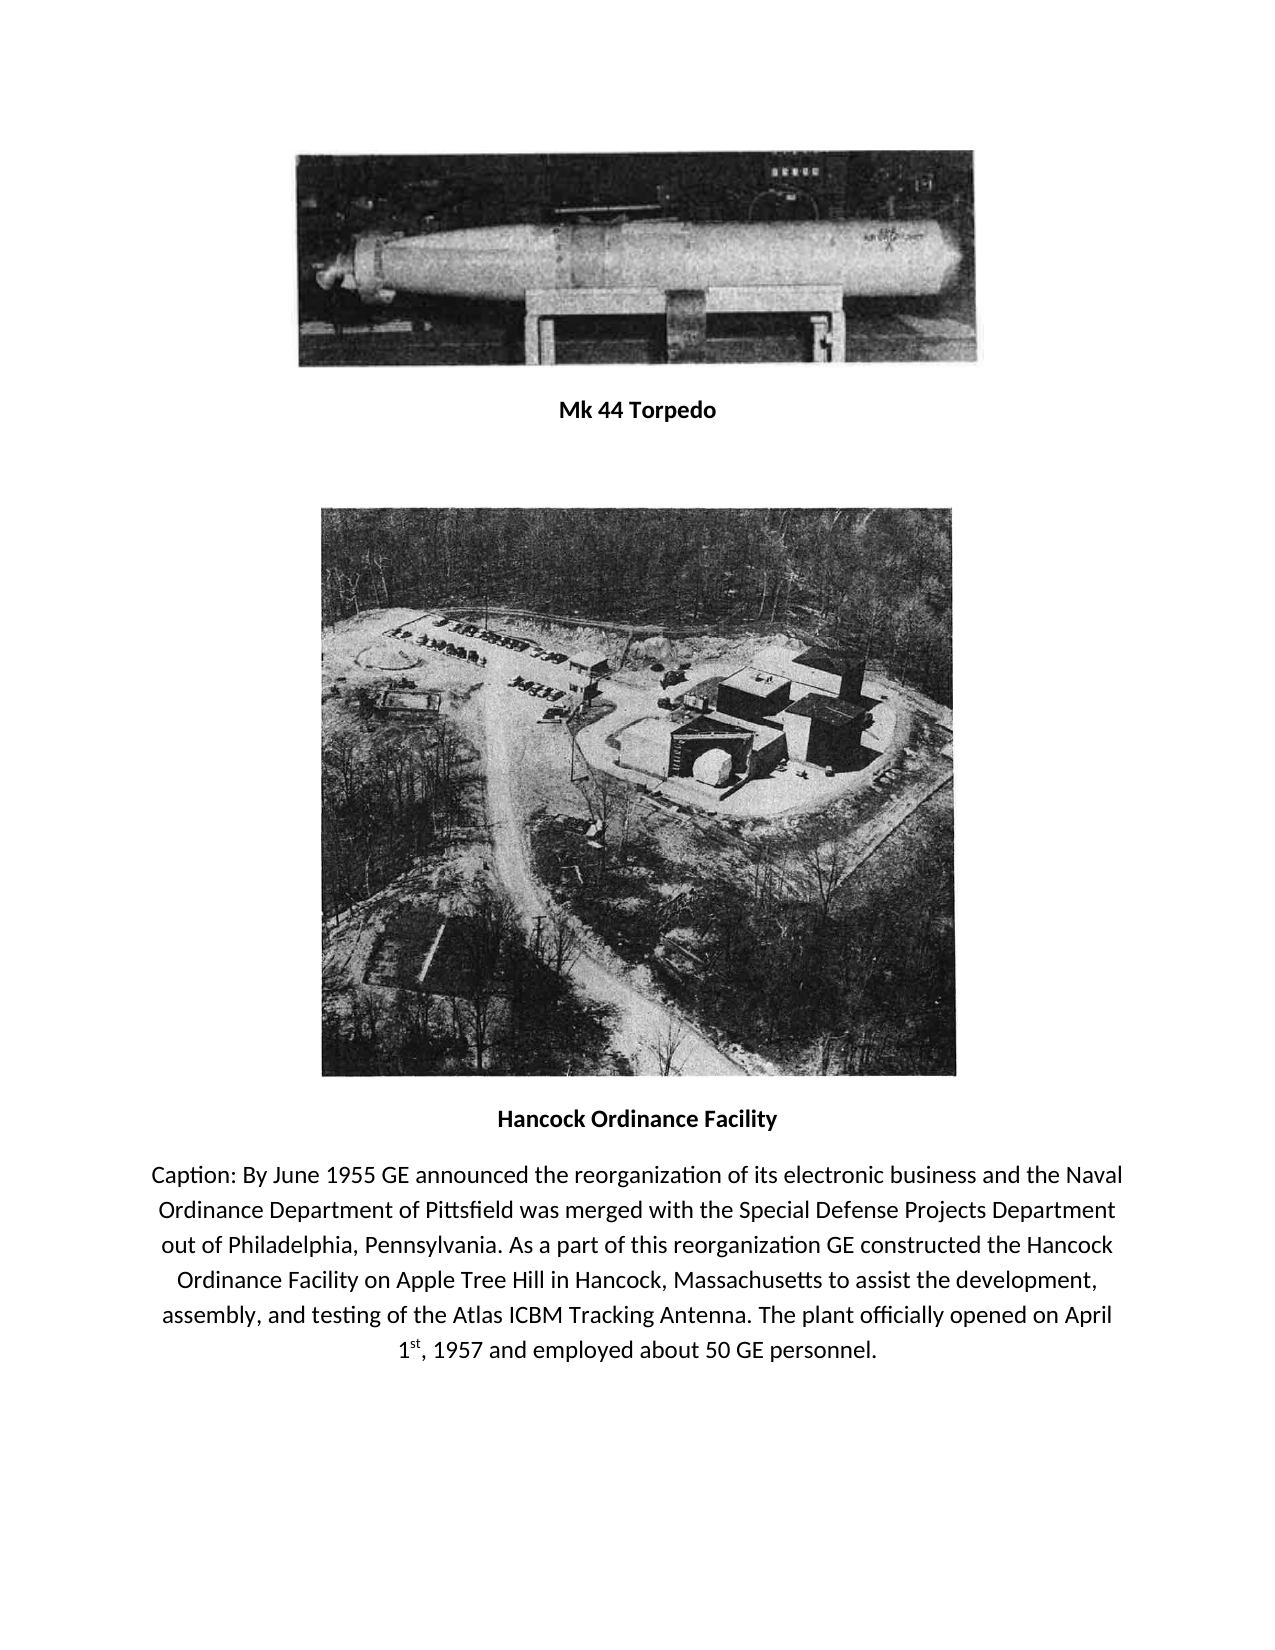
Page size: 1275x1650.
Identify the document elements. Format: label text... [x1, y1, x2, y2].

picture [317, 505, 958, 1078]
text Hancock Ordinance Facility [150, 1103, 1125, 1133]
picture [291, 150, 984, 369]
text Caption: By June 1955 GE announced the reorganization of its electronic business and the Naval Ordinance Department of Pittsfield was merged with the Special Defense Projects Department out of Philadelphia, Pennsylvania. As a part of this reorganization GE constructed the Hancock Ordinance Facility on Apple Tree Hill in Hancock, Massachusetts to assist the development, assembly, and testing of the Atlas ICBM Tracking Antenna. The plant officially opened on April 1st, 1957 and employed about 50 GE personnel. [150, 1159, 1125, 1364]
text Mk 44 Torpedo [150, 394, 1125, 424]
